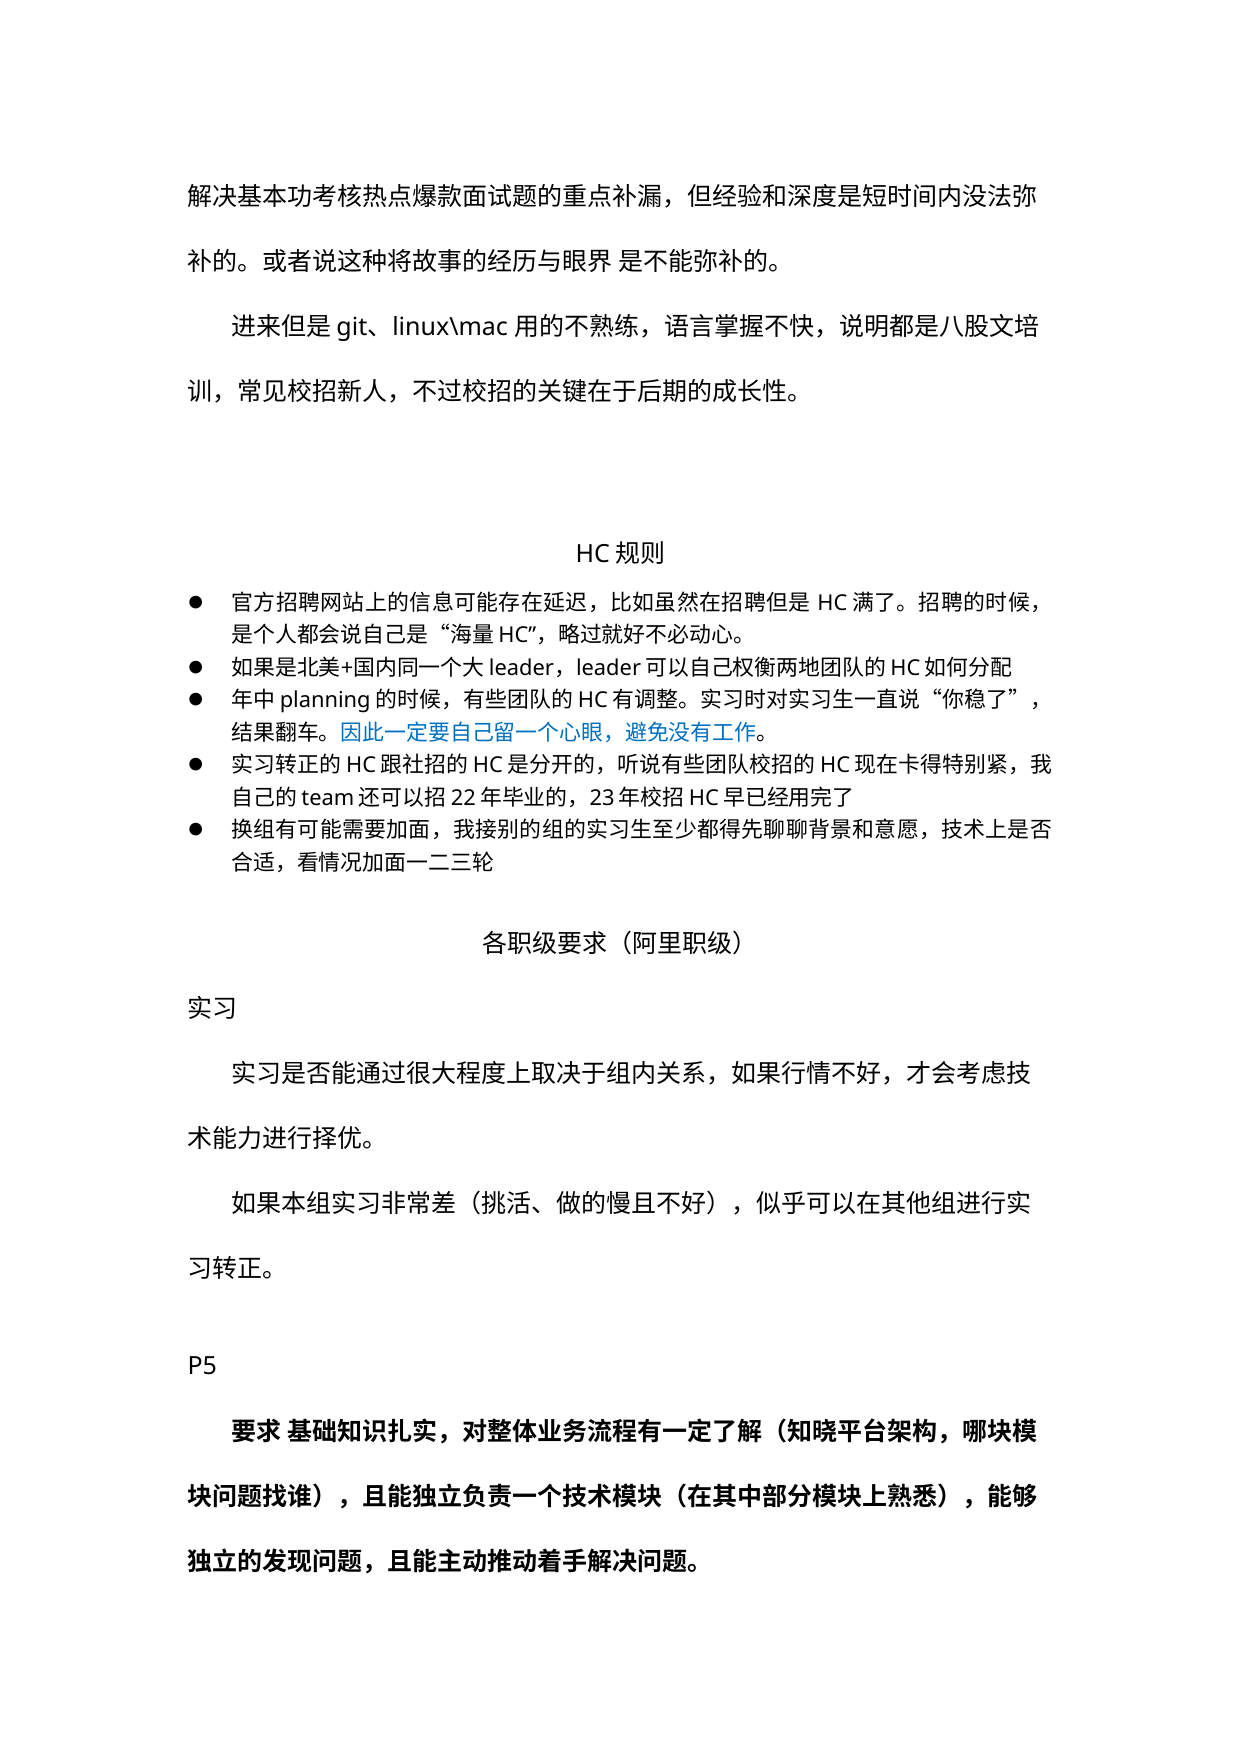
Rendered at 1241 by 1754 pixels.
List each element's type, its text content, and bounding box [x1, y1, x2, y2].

text 进来但是git、linux\mac 用的不熟练，语言掌握不快，说明都是八股文培训，常见校招新人，不过校招的关键在于后期的成长性。 [187, 292, 1053, 422]
text 要求 基础知识扎实，对整体业务流程有一定了解（知晓平台架构，哪块模块问题找谁），且能独立负责一个技术模块（在其中部分模块上熟悉），能够独立的发现问题，且能主动推动着手解决问题。 [187, 1397, 1053, 1592]
list 换组有可能需要加面，我接别的组的实习生至少都得先聊聊背景和意愿，技术上是否合适，看情况加面一二三轮 [187, 812, 1053, 877]
text 实习 [187, 974, 1053, 1039]
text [187, 162, 1053, 292]
list 官方招聘网站上的信息可能存在延迟，比如虽然在招聘但是HC满了。招聘的时候，是个人都会说自己是“海量HC”，略过就好不必动心。 [187, 584, 1053, 649]
text 各职级要求（阿里职级） [187, 909, 1053, 974]
text 如果本组实习非常差（挑活、做的慢且不好），似乎可以在其他组进行实习转正。 [187, 1169, 1053, 1299]
text P5 [187, 1332, 1053, 1397]
text HC规则 [187, 519, 1053, 584]
text 实习是否能通过很大程度上取决于组内关系，如果行情不好，才会考虑技术能力进行择优。 [187, 1039, 1053, 1169]
list 年中planning的时候，有些团队的HC有调整。实习时对实习生一直说“你稳了”，结果翻车。因此一定要自己留一个心眼，避免没有工作。 [187, 682, 1053, 747]
list 如果是北美+国内同一个大leader，leader可以自己权衡两地团队的HC如何分配 [187, 649, 1053, 682]
list 实习转正的HC跟社招的HC是分开的，听说有些团队校招的HC现在卡得特别紧，我自己的team还可以招22年毕业的，23年校招HC早已经用完了 [187, 747, 1053, 812]
